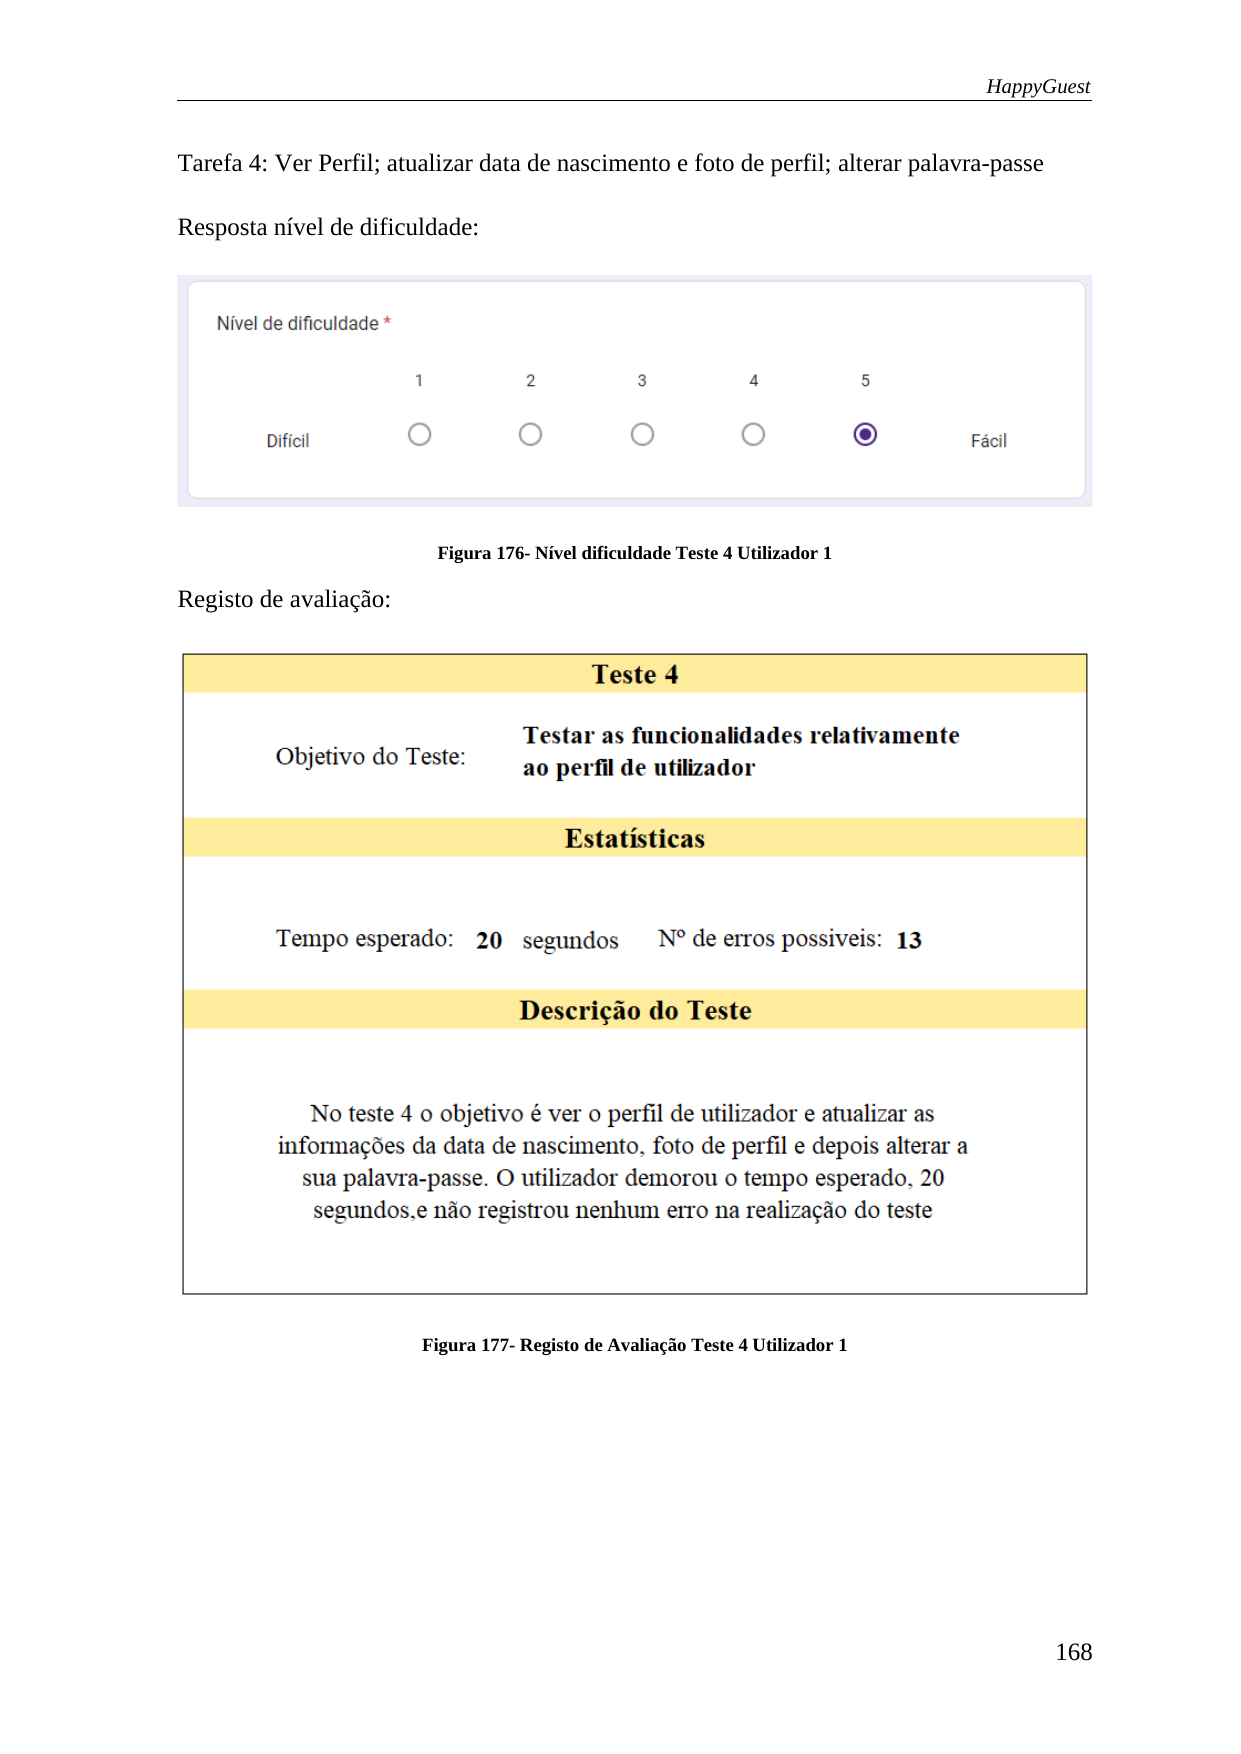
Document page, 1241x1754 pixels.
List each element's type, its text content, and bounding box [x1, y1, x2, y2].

picture [177, 648, 1093, 1299]
text Resposta nível de dificuldade: [177, 212, 1092, 240]
text Registo de avaliação: [177, 584, 1092, 613]
text Tarefa 4: Ver Perfil; atualizar data de nascimento e foto de perfil; alterar palavra-passe [177, 148, 1092, 176]
picture [177, 275, 1093, 507]
